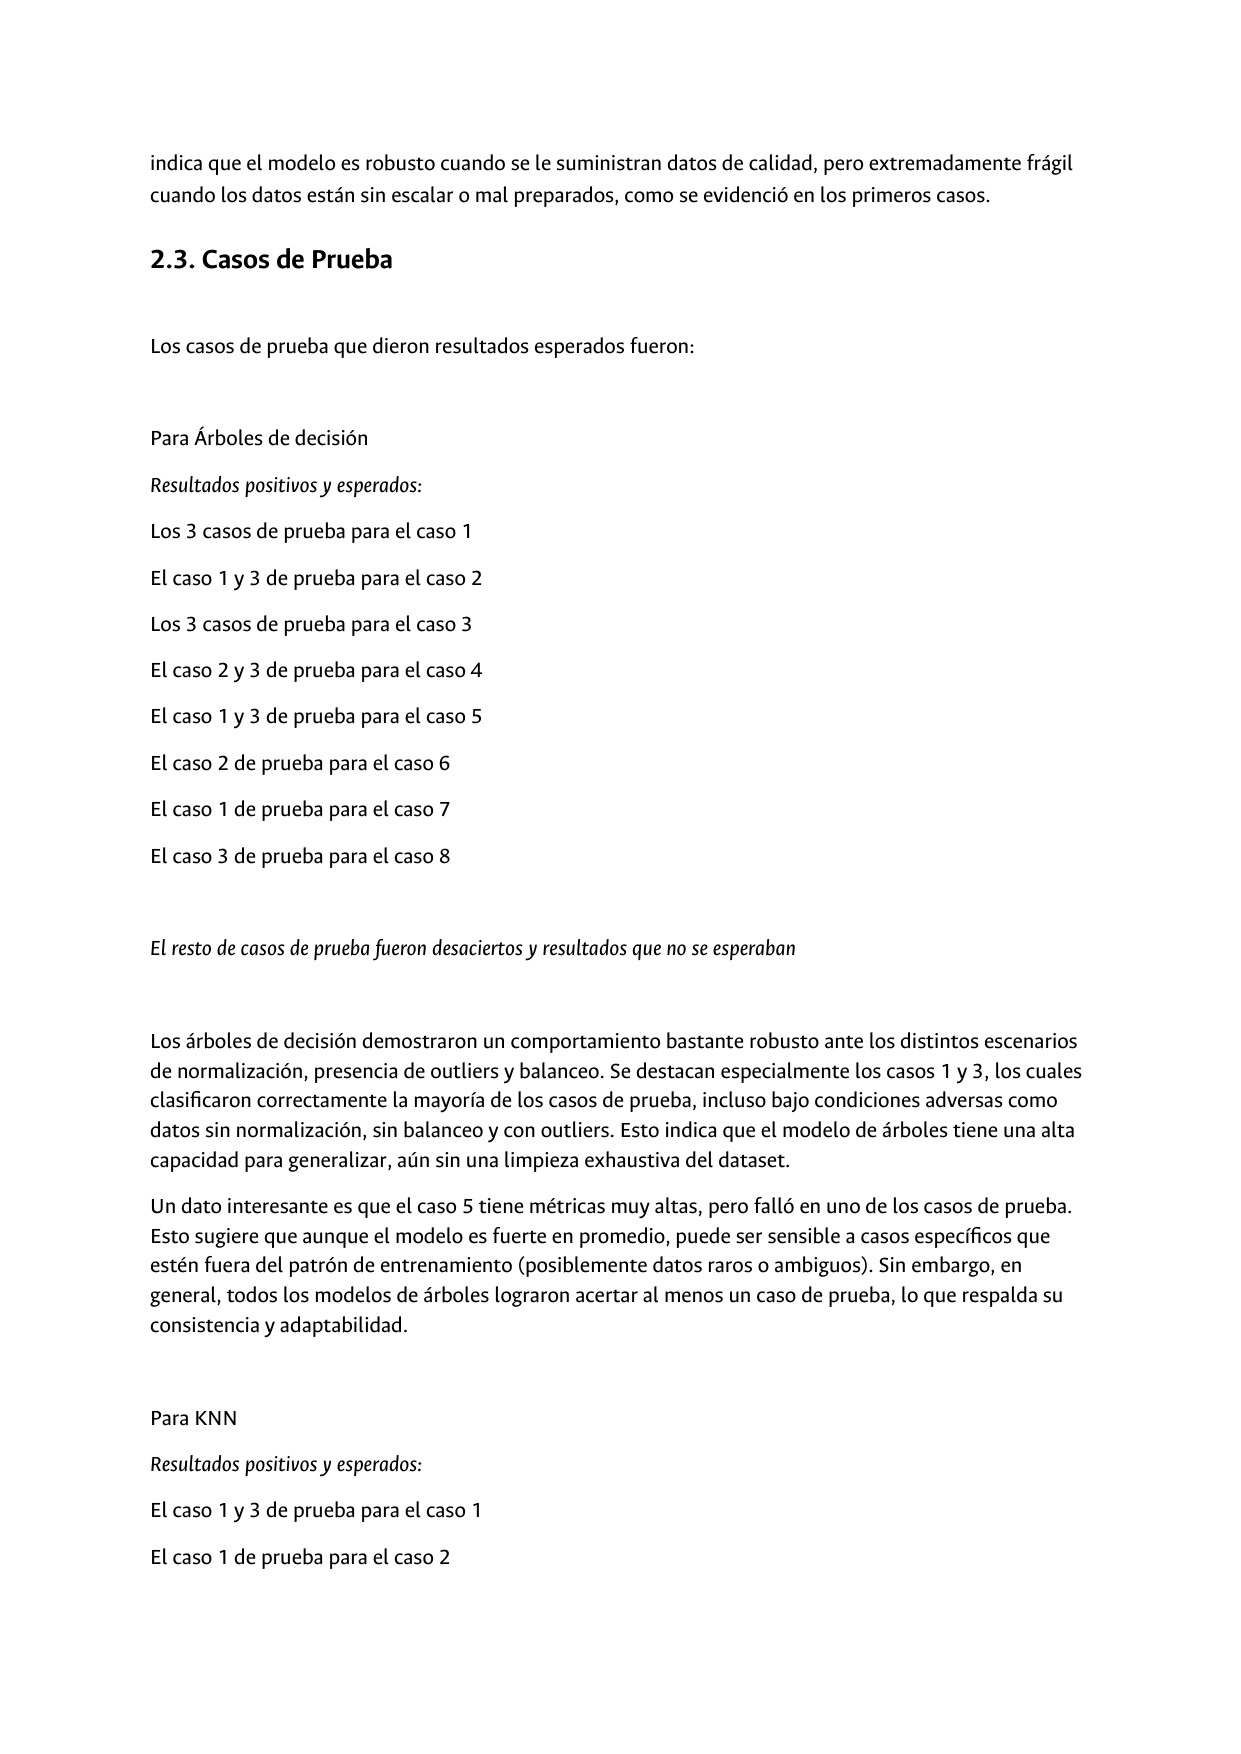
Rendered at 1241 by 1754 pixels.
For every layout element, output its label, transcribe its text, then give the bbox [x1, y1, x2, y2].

text El caso 1 de prueba para el caso 2 [150, 1543, 1090, 1571]
text Los casos de prueba que dieron resultados esperados fueron: [150, 332, 1090, 360]
text El caso 1 y 3 de prueba para el caso 1 [150, 1497, 1090, 1524]
text Un dato interesante es que el caso 5 tiene métricas muy altas, pero falló en uno de los casos de prueba. Esto sugiere que aunque el modelo es fuerte en promedio, puede ser sensible a casos específicos que estén fuera del patrón de entrenamiento (posiblemente datos raros o ambiguos). Sin embargo, en general, todos los modelos de árboles lograron acertar al menos un caso de prueba, lo que respalda su consistencia y adaptabilidad. [150, 1193, 1090, 1339]
text Los árboles de decisión demostraron un comportamiento bastante robusto ante los distintos escenarios de normalización, presencia de outliers y balanceo. Se destacan especialmente los casos 1 y 3, los cuales clasificaron correctamente la mayoría de los casos de prueba, incluso bajo condiciones adversas como datos sin normalización, sin balanceo y con outliers. Esto indica que el modelo de árboles tiene una alta capacidad para generalizar, aún sin una limpieza exhaustiva del dataset. [150, 1028, 1090, 1174]
text El caso 1 y 3 de prueba para el caso 2 [150, 564, 1090, 592]
subtitle 2.3. Casos de Prueba [150, 242, 1090, 277]
text El resto de casos de prueba fueron desaciertos y resultados que no se esperaban [150, 935, 1090, 963]
text Los 3 casos de prueba para el caso 3 [150, 611, 1090, 638]
text Para KNN [150, 1404, 1090, 1432]
text El caso 2 y 3 de prueba para el caso 4 [150, 657, 1090, 684]
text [150, 150, 1090, 209]
text Para Árboles de decisión [150, 425, 1090, 453]
text Los 3 casos de prueba para el caso 1 [150, 518, 1090, 545]
text Resultados positivos y esperados: [150, 1451, 1090, 1478]
text El caso 2 de prueba para el caso 6 [150, 750, 1090, 777]
text El caso 1 de prueba para el caso 7 [150, 796, 1090, 823]
text Resultados positivos y esperados: [150, 472, 1090, 499]
text El caso 3 de prueba para el caso 8 [150, 842, 1090, 870]
text El caso 1 y 3 de prueba para el caso 5 [150, 703, 1090, 731]
